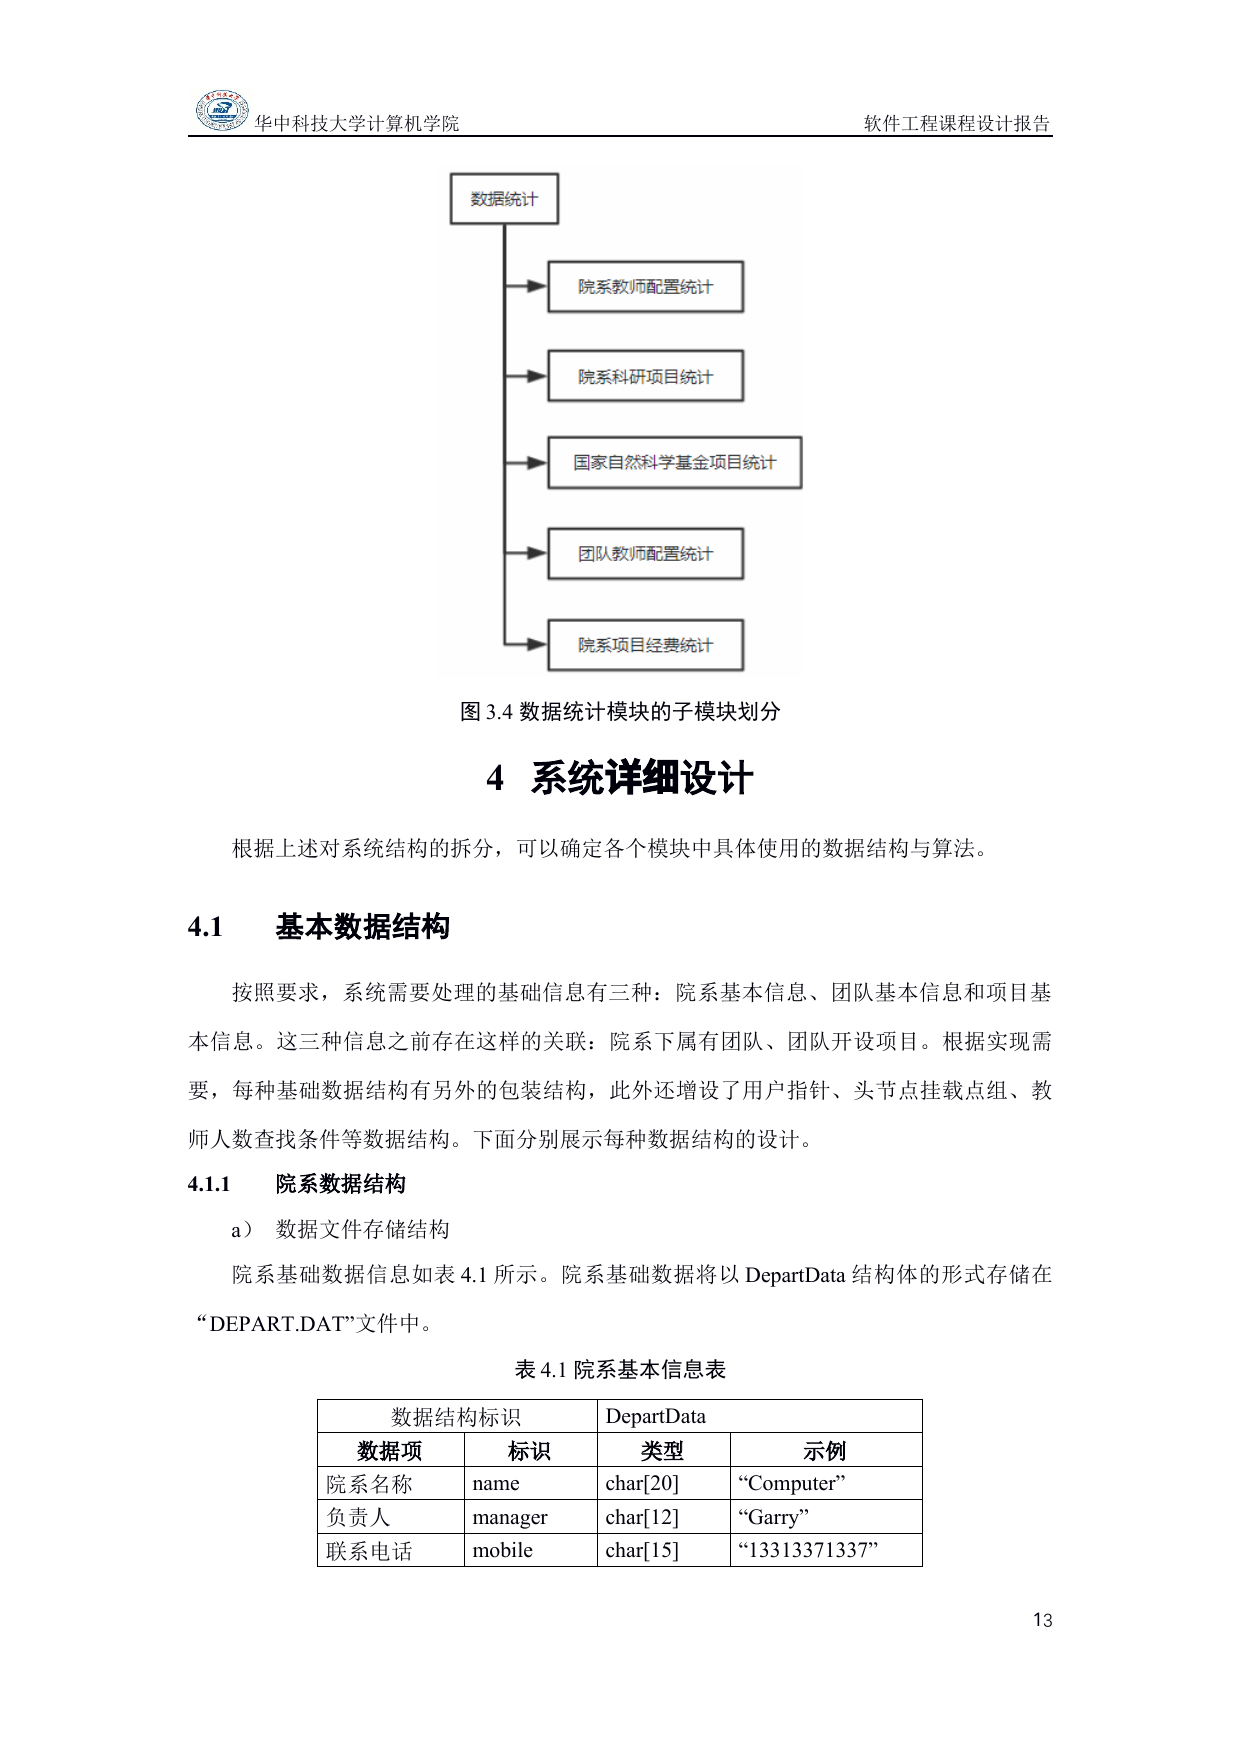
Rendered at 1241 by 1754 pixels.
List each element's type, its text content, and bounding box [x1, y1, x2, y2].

table_cell 院系名称 [318, 1467, 464, 1499]
table_cell 标识 [465, 1433, 597, 1466]
table_cell “Computer” [731, 1467, 922, 1499]
table_cell 类型 [598, 1433, 730, 1466]
table_header DepartData [598, 1400, 922, 1432]
table_cell “13313371337” [731, 1534, 922, 1566]
table_cell 数据项 [318, 1433, 464, 1466]
subtitle 4.1 基本数据结构 [187, 892, 1053, 957]
table_cell manager [465, 1500, 597, 1533]
text 院系基础数据信息如表4.1所示。院系基础数据将以DepartData结构体的形式存储在“DEPART.DAT”文件中。 [187, 1258, 1053, 1339]
table_cell char[15] [598, 1534, 730, 1566]
table_cell 负责人 [318, 1500, 464, 1533]
table_cell name [465, 1467, 597, 1499]
table_cell “Garry” [731, 1500, 922, 1533]
subtitle 4.1.1 院系数据结构 [187, 1166, 1053, 1199]
title 表4.1 院系基本信息表 [187, 1353, 1053, 1385]
table_header 数据结构标识 [318, 1400, 597, 1432]
picture [437, 166, 804, 678]
title 4 系统详细设计 [187, 743, 1053, 808]
text a） 数据文件存储结构 [187, 1212, 1053, 1245]
picture [189, 88, 254, 131]
table_cell 联系电话 [318, 1534, 464, 1566]
table_cell 示例 [731, 1433, 922, 1466]
table_cell mobile [465, 1534, 597, 1566]
title 图3.4 数据统计模块的子模块划分 [187, 694, 1053, 727]
table_cell char[20] [598, 1467, 730, 1499]
table_cell char[12] [598, 1500, 730, 1533]
text 按照要求，系统需要处理的基础信息有三种：院系基本信息、团队基本信息和项目基本信息。这三种信息之前存在这样的关联：院系下属有团队、团队开设项目。根据实现需要，每种基础数据结构有另外的包装结构，此外还增设了用户指针、头节点挂载点组、教师人数查找条件等数据结构。下面分别展示每种数据结构的设计。 [187, 975, 1053, 1154]
text 根据上述对系统结构的拆分，可以确定各个模块中具体使用的数据结构与算法。 [187, 831, 1053, 864]
